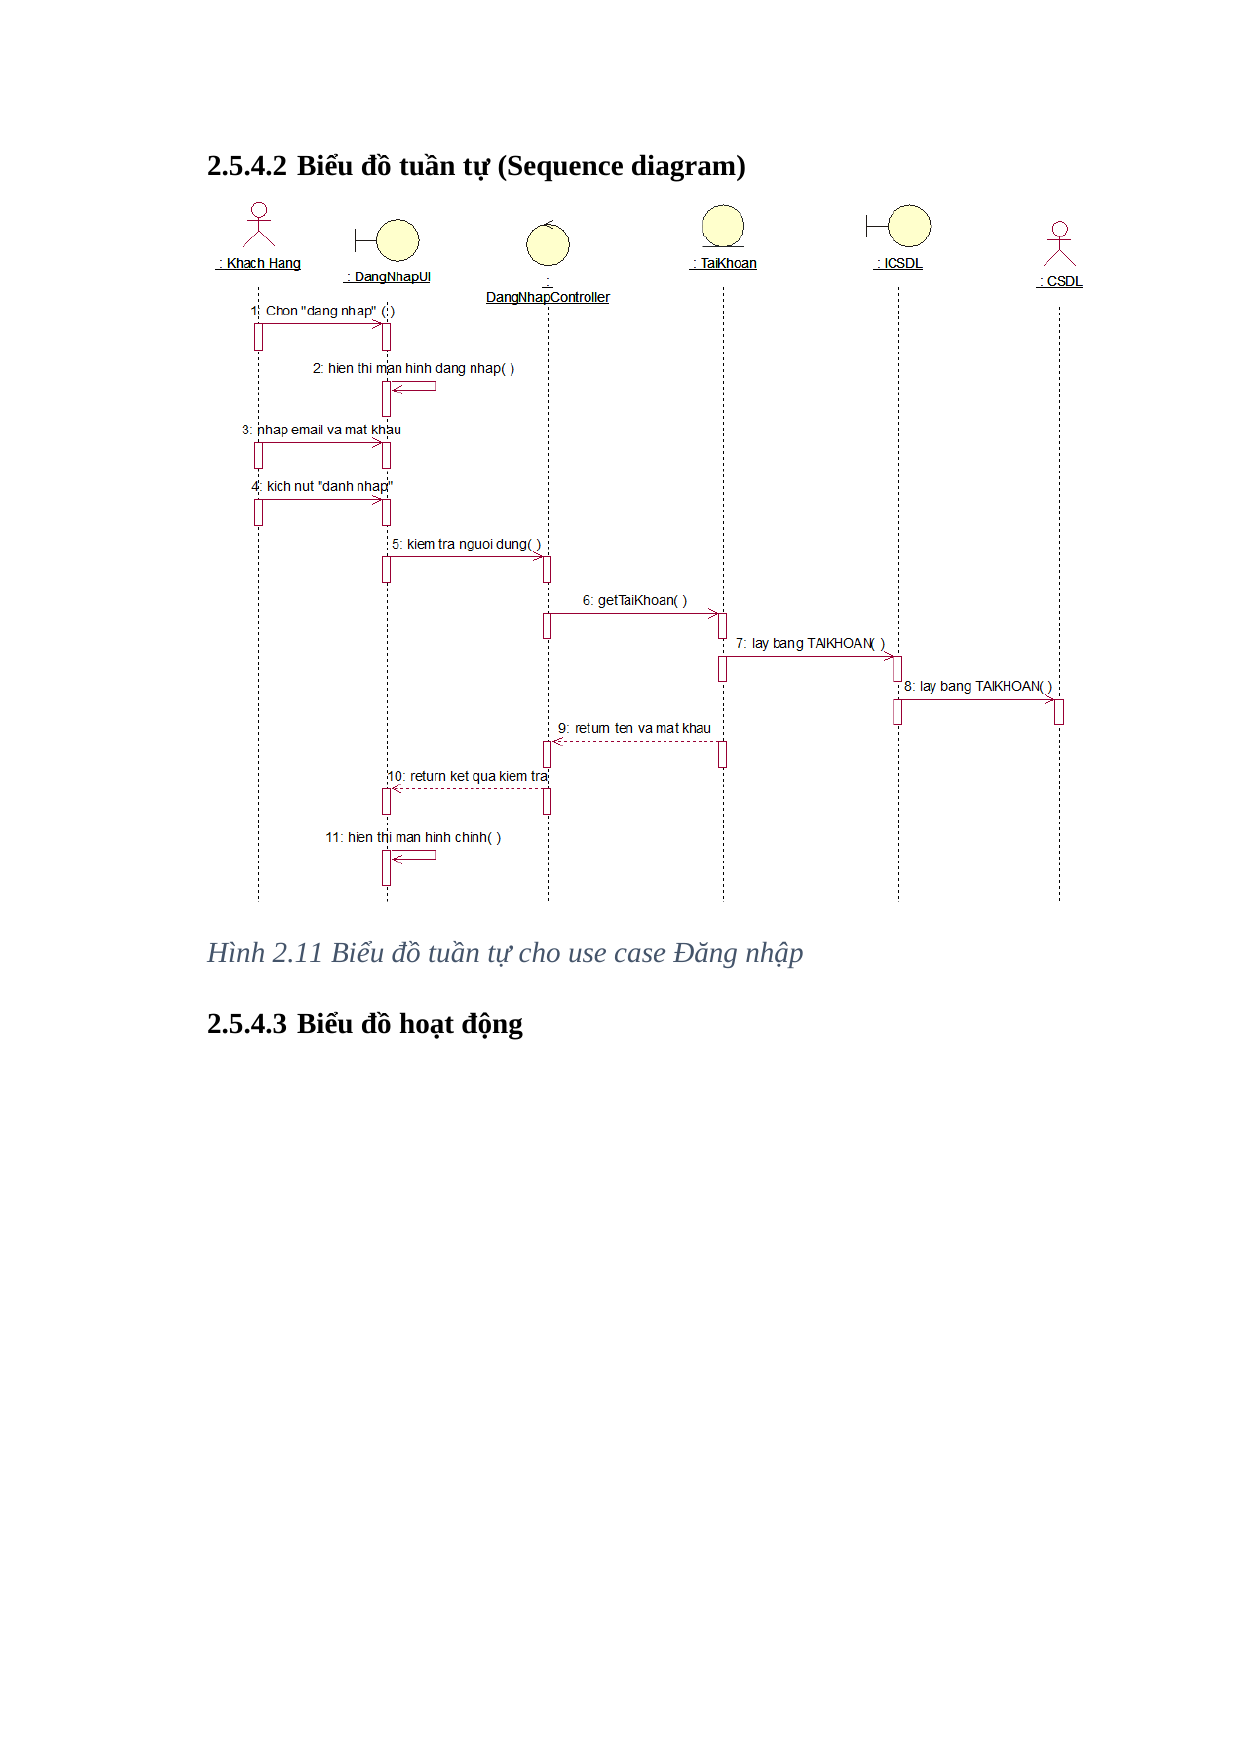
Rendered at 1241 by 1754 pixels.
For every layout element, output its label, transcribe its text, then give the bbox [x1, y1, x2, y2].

text Hình 2.10 Biểu đồ tuần tự cho use case Đăng nhập [207, 935, 1122, 968]
picture [206, 198, 1123, 902]
subtitle Biểu đồ hoạt động [207, 1006, 1122, 1040]
subtitle Biểu đồ tuần tự (Sequence diagram) [207, 148, 1122, 181]
